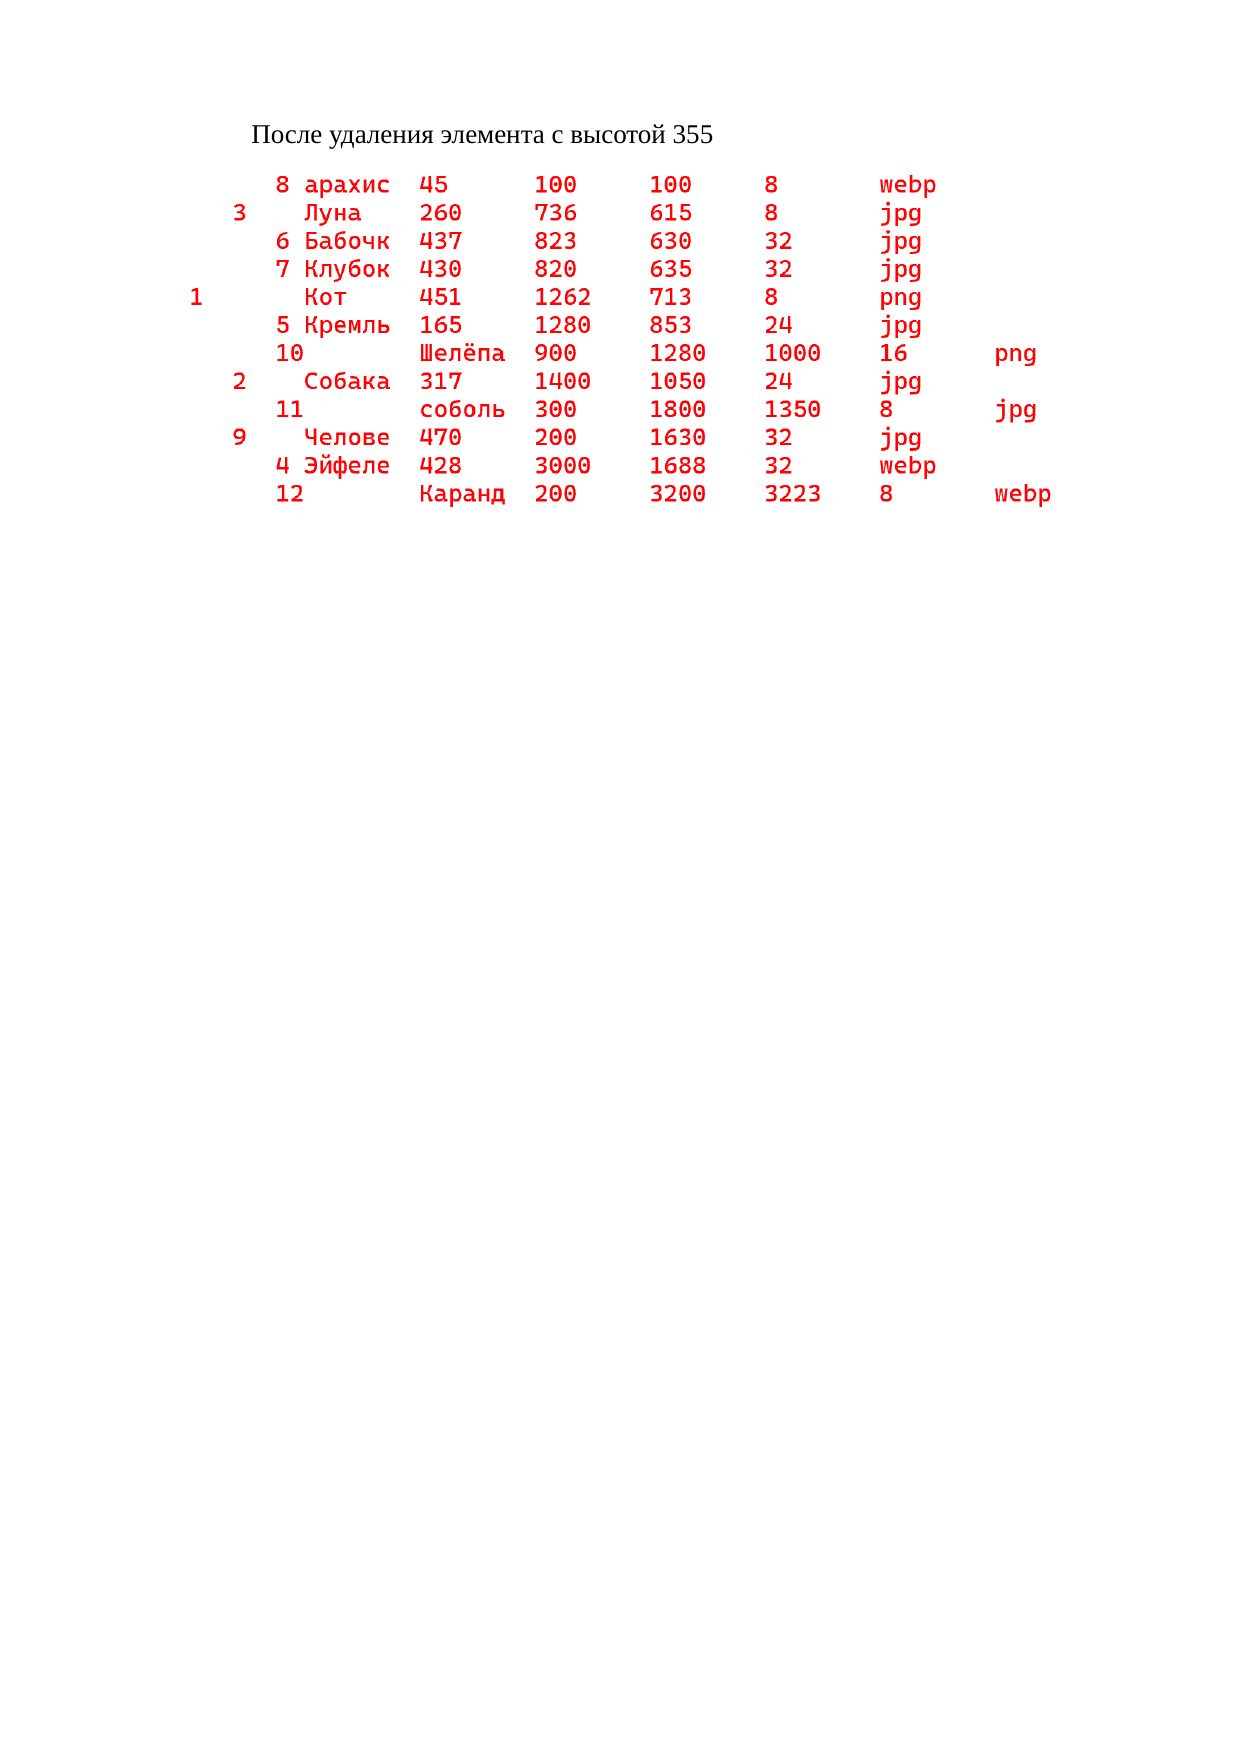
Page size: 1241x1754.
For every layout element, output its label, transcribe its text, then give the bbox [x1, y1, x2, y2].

picture [177, 164, 1152, 511]
text После удаления элемента с высотой 355 [177, 118, 1152, 149]
